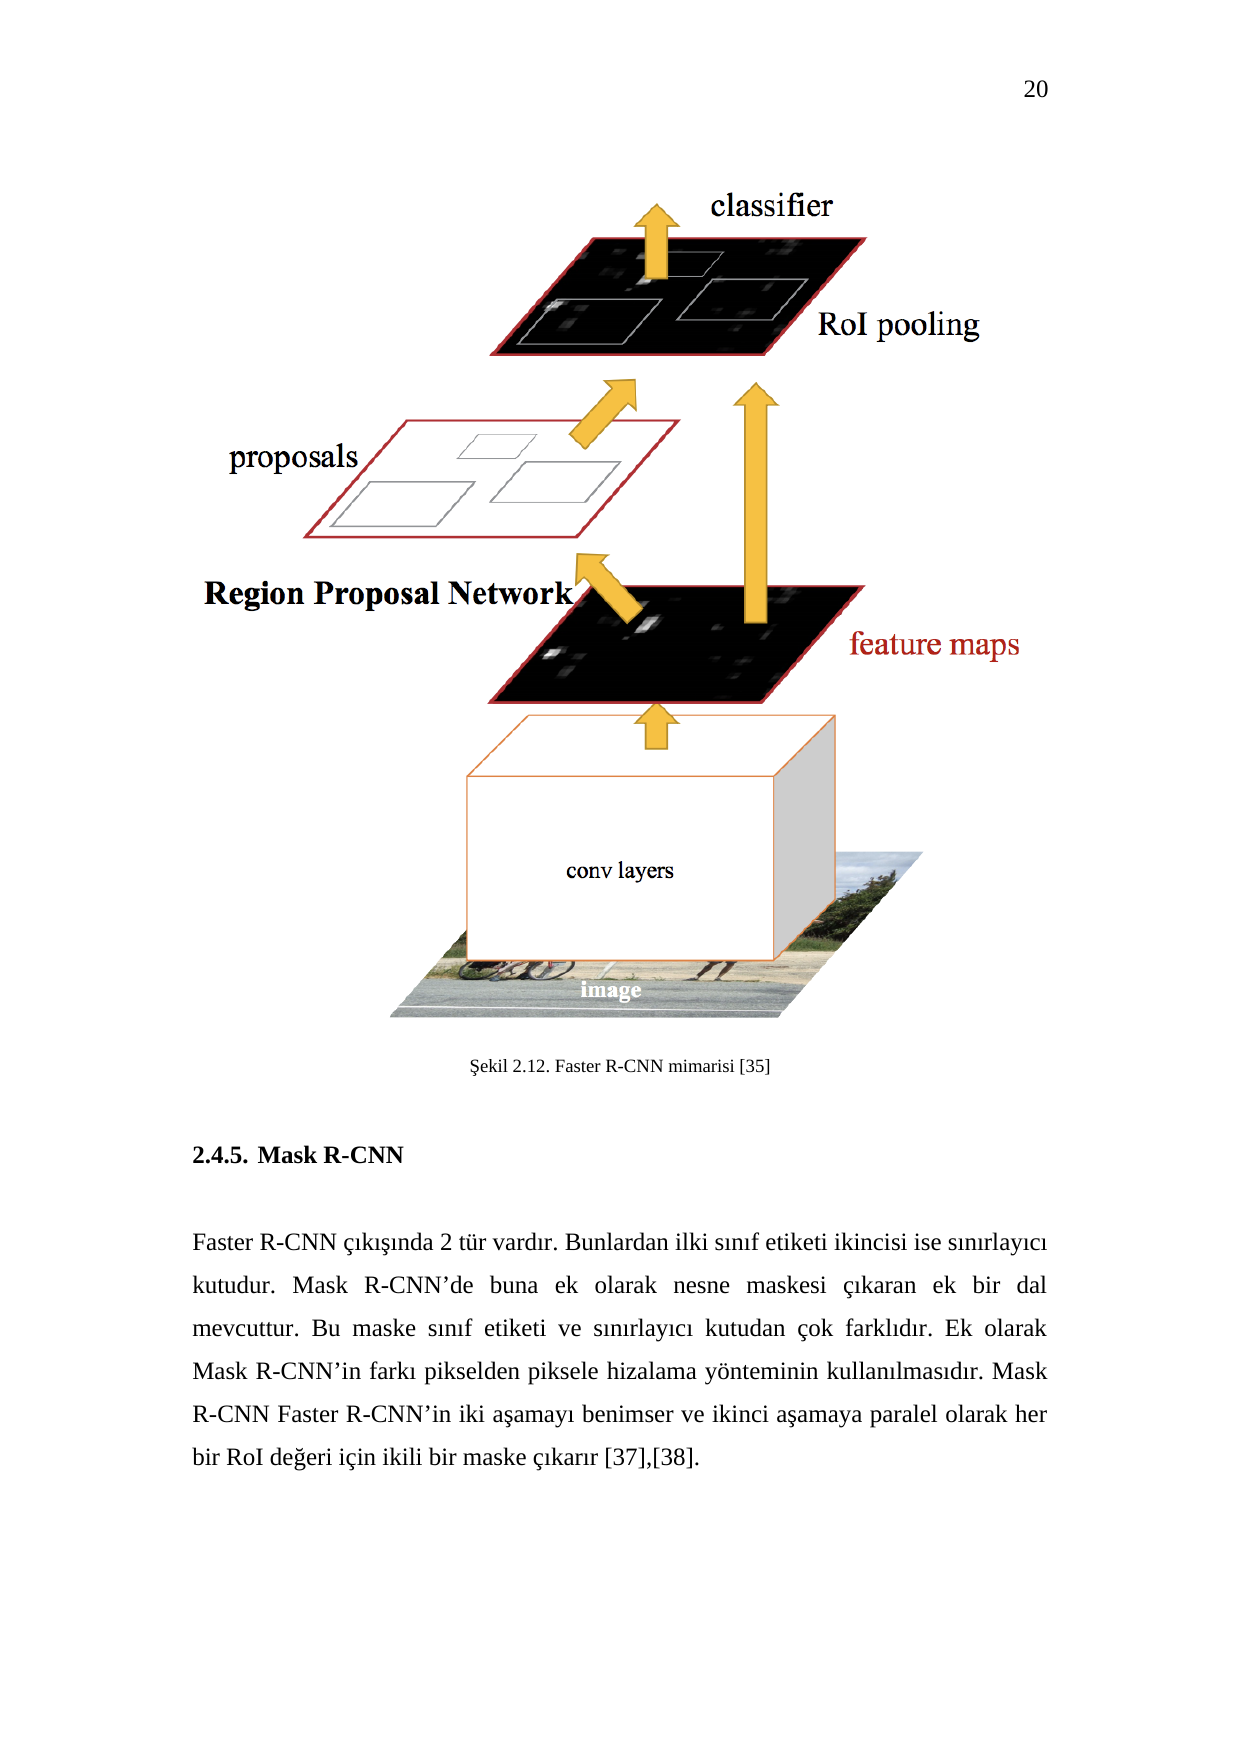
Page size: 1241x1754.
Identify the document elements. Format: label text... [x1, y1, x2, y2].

picture [192, 177, 1049, 1041]
text Şekil 2.12. Faster R-CNN mimarisi [35] [192, 1055, 1048, 1076]
text Mask R-CNN [192, 1140, 1048, 1169]
text Faster R-CNN çıkışında 2 tür vardır. Bunlardan ilki sınıf etiketi ikincisi ise sınırlayıcı kutudur. Mask R-CNN’de buna ek olarak nesne maskesi çıkaran ek bir dal mevcuttur. Bu maske sınıf etiketi ve sınırlayıcı kutudan çok farklıdır. Ek olarak Mask R-CNN’in farkı pikselden piksele hizalama yönteminin kullanılmasıdır. Mask R-CNN Faster R-CNN’in iki aşamayı benimser ve ikinci aşamaya paralel olarak her bir RoI değeri için ikili bir maske çıkarır [37],[38]. [192, 1227, 1048, 1471]
